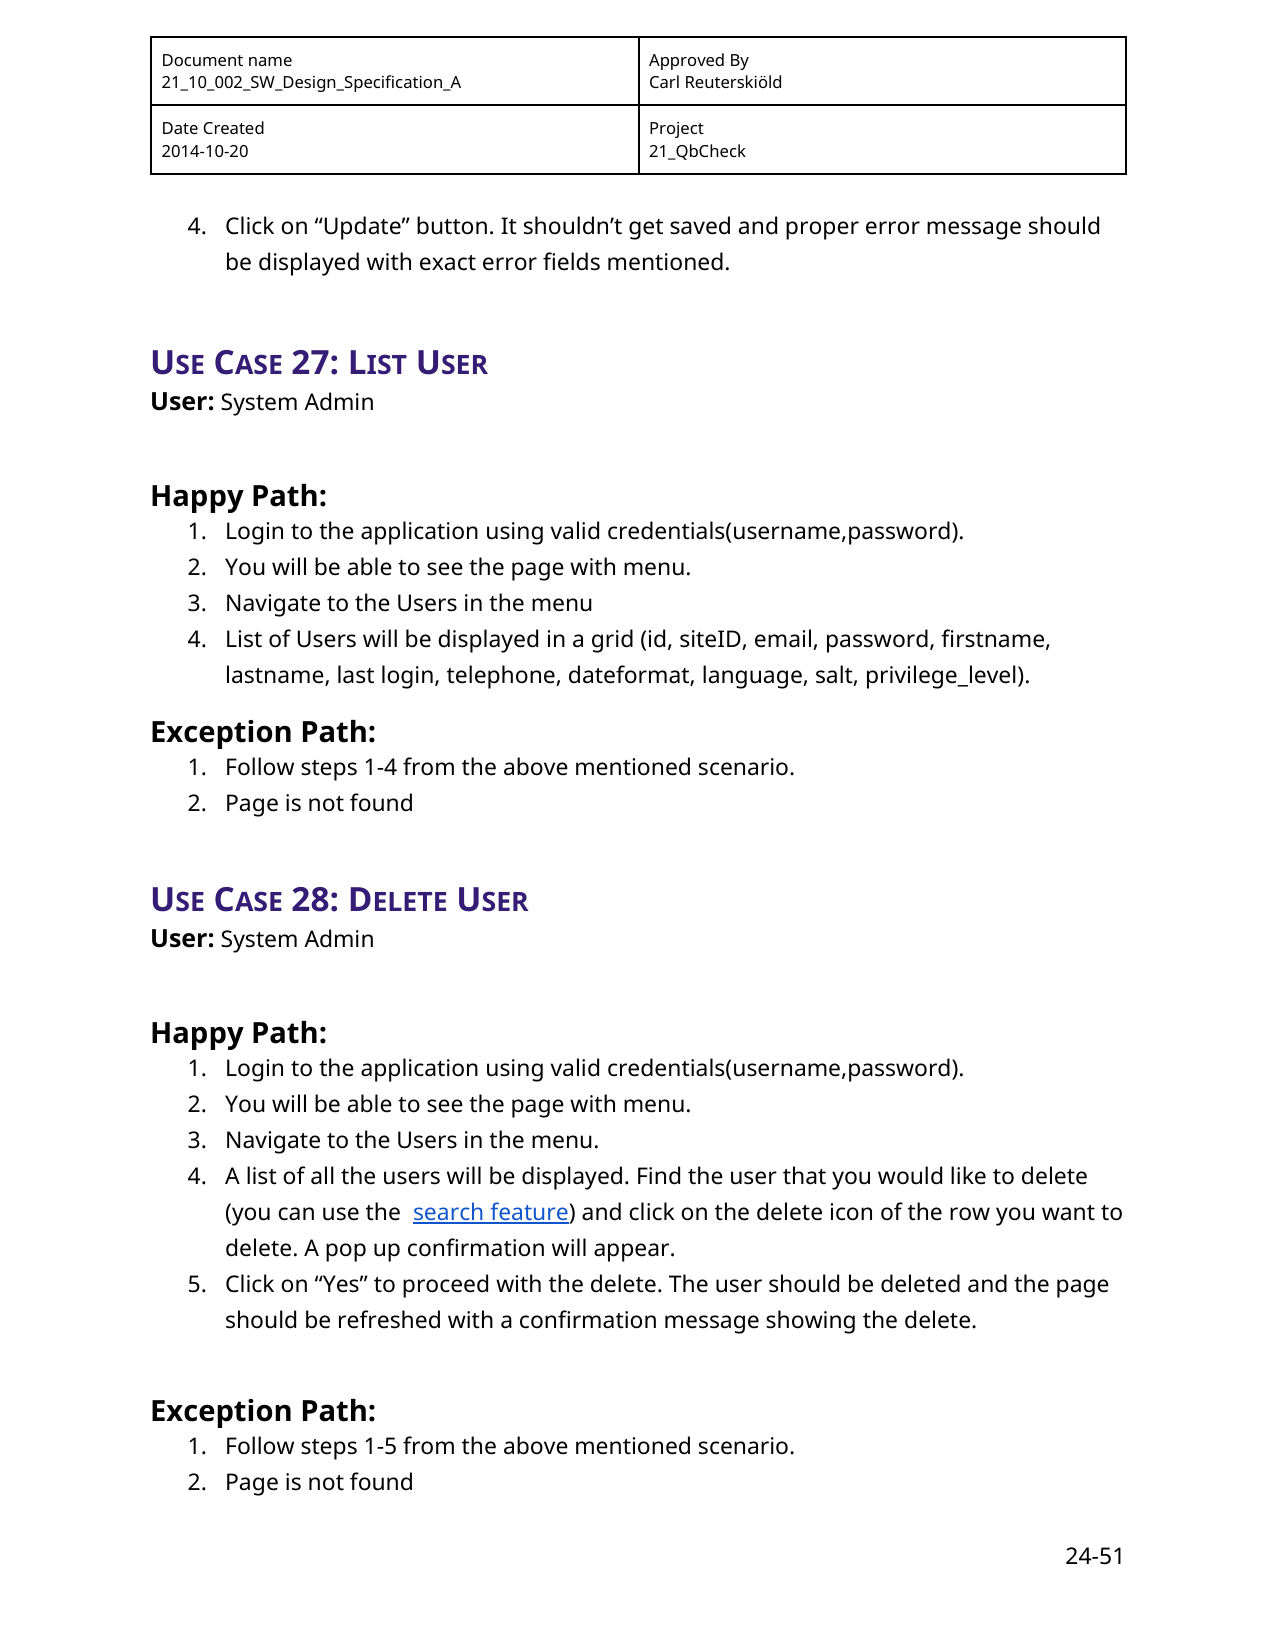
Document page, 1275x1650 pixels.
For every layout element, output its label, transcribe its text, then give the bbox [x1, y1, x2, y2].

list Page is not found [187, 1466, 1125, 1497]
subtitle Happy Path: [150, 476, 1125, 515]
subtitle Happy Path: [150, 1012, 1125, 1052]
text User: System Admin [150, 921, 1125, 955]
list A list of all the users will be displayed. Find the user that you would like to delete (you can use the search feature) and click on the delete icon of the row you want to delete. A pop up confirmation will appear. [187, 1160, 1125, 1263]
list Login to the application using valid credentials(username,password). [187, 1052, 1125, 1083]
list List of Users will be displayed in a grid (id, siteID, email, password, firstname, lastname, last login, telephone, dateformat, language, salt, privilege_level). [187, 623, 1125, 690]
list Click on “Update” button. It shouldn’t get saved and proper error message should be displayed with exact error fields mentioned. [187, 210, 1125, 277]
list Navigate to the Users in the menu [187, 587, 1125, 618]
subtitle Use Case 28: Delete User [150, 875, 1125, 921]
subtitle Exception Path: [150, 1390, 1125, 1430]
subtitle Exception Path: [150, 712, 1125, 751]
list Follow steps 1-5 from the above mentioned scenario. [187, 1430, 1125, 1461]
list You will be able to see the page with menu. [187, 551, 1125, 582]
list Click on “Yes” to proceed with the delete. The user should be deleted and the page should be refreshed with a confirmation message showing the delete. [187, 1268, 1125, 1335]
list Login to the application using valid credentials(username,password). [187, 515, 1125, 547]
list You will be able to see the page with menu. [187, 1088, 1125, 1119]
list Page is not found [187, 787, 1125, 818]
subtitle Use Case 27: List User [150, 338, 1125, 384]
list Follow steps 1-4 from the above mentioned scenario. [187, 751, 1125, 783]
text User: System Admin [150, 384, 1125, 418]
list Navigate to the Users in the menu. [187, 1124, 1125, 1155]
